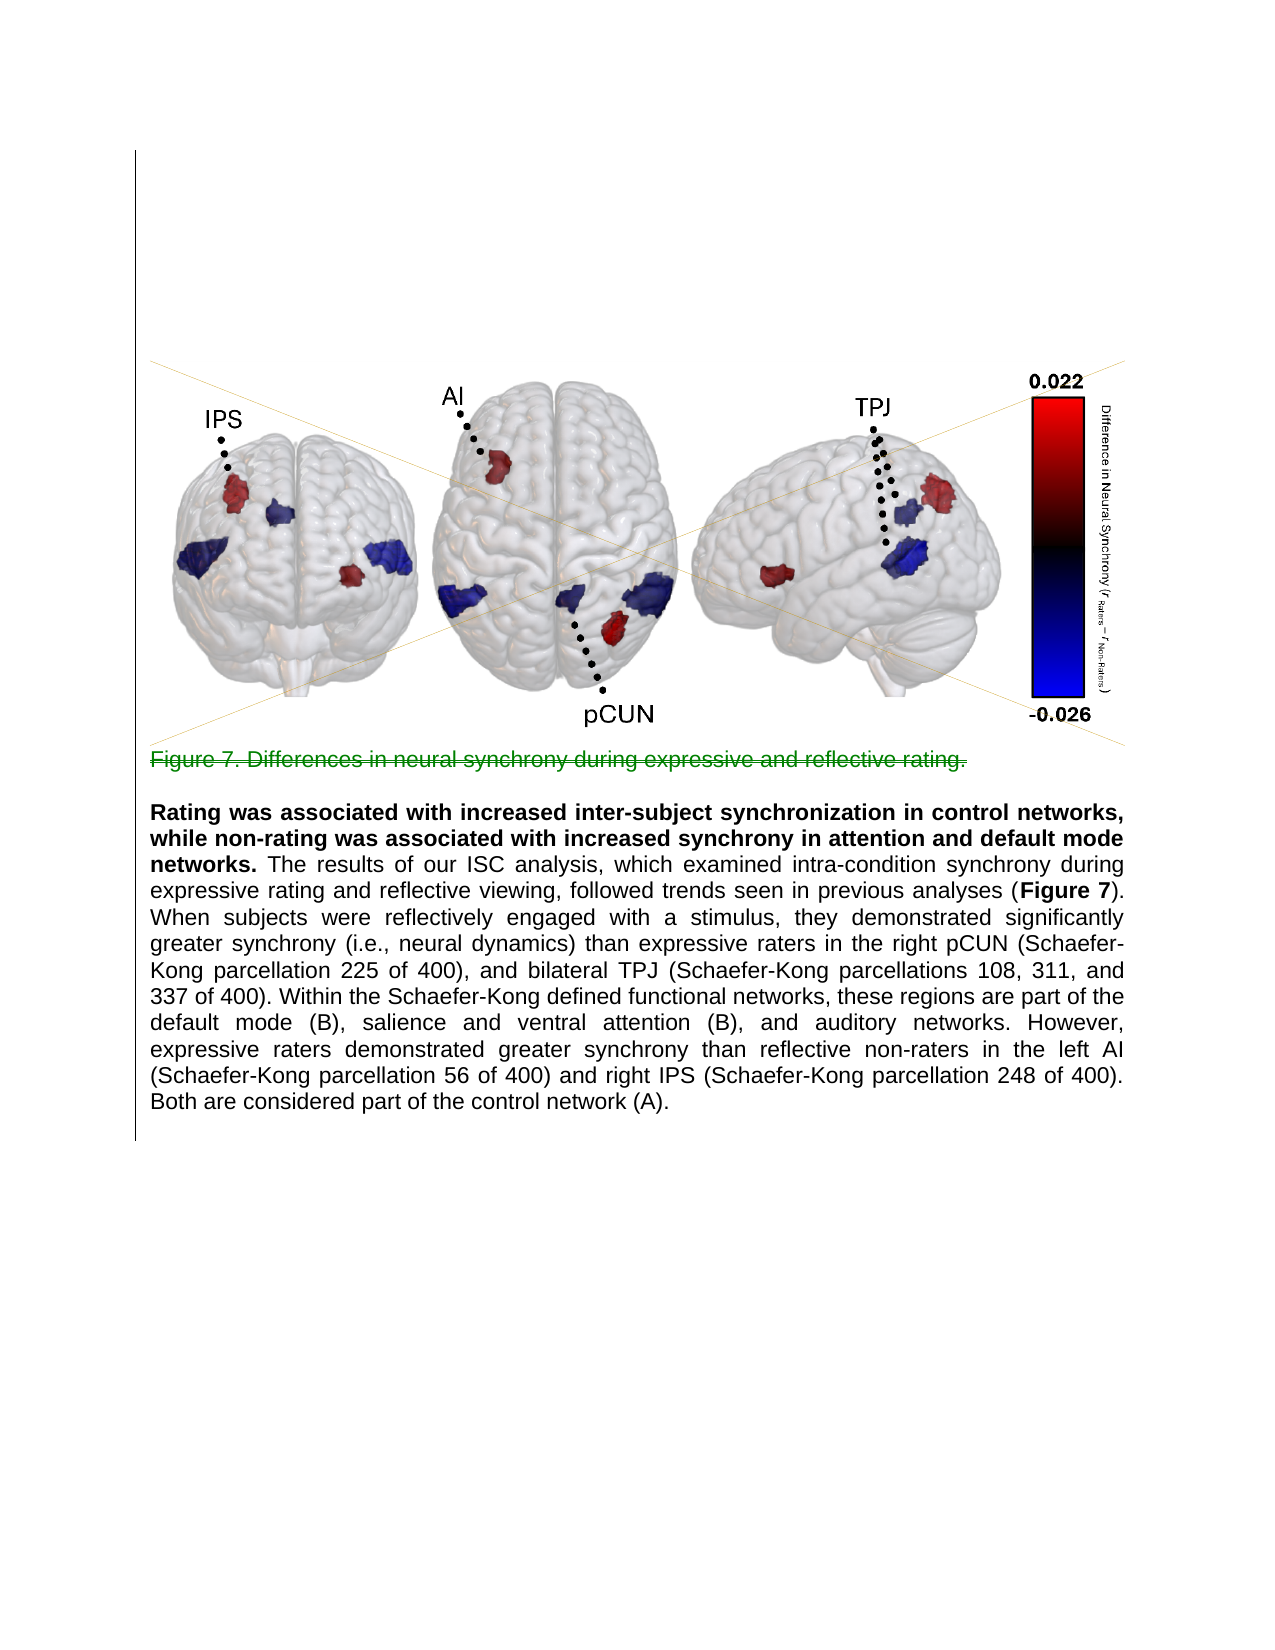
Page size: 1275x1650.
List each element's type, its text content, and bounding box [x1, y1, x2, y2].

text Rating was associated with increased inter-subject synchronization in control networks, while non-rating was associated with increased synchrony in attention and default mode networks. The results of our ISC analysis, which examined intra-condition synchrony during expressive rating and reflective viewing, followed trends seen in previous analyses (Figure 7). When subjects were reflectively engaged with a stimulus, they demonstrated significantly greater synchrony (i.e., neural dynamics) than expressive raters in the right pCUN (Schaefer-Kong parcellation 225 of 400), and bilateral TPJ (Schaefer-Kong parcellations 108, 311, and 337 of 400). Within the Schaefer-Kong defined functional networks, these regions are part of the default mode (B), salience and ventral attention (B), and auditory networks. However, expressive raters demonstrated greater synchrony than reflective non-raters in the left AI (Schaefer-Kong parcellation 56 of 400) and right IPS (Schaefer-Kong parcellation 248 of 400). Both are considered part of the control network (A). [150, 798, 1125, 1115]
picture [152, 554, 1123, 746]
picture [151, 360, 1124, 552]
picture [150, 362, 635, 745]
picture [640, 362, 1125, 745]
